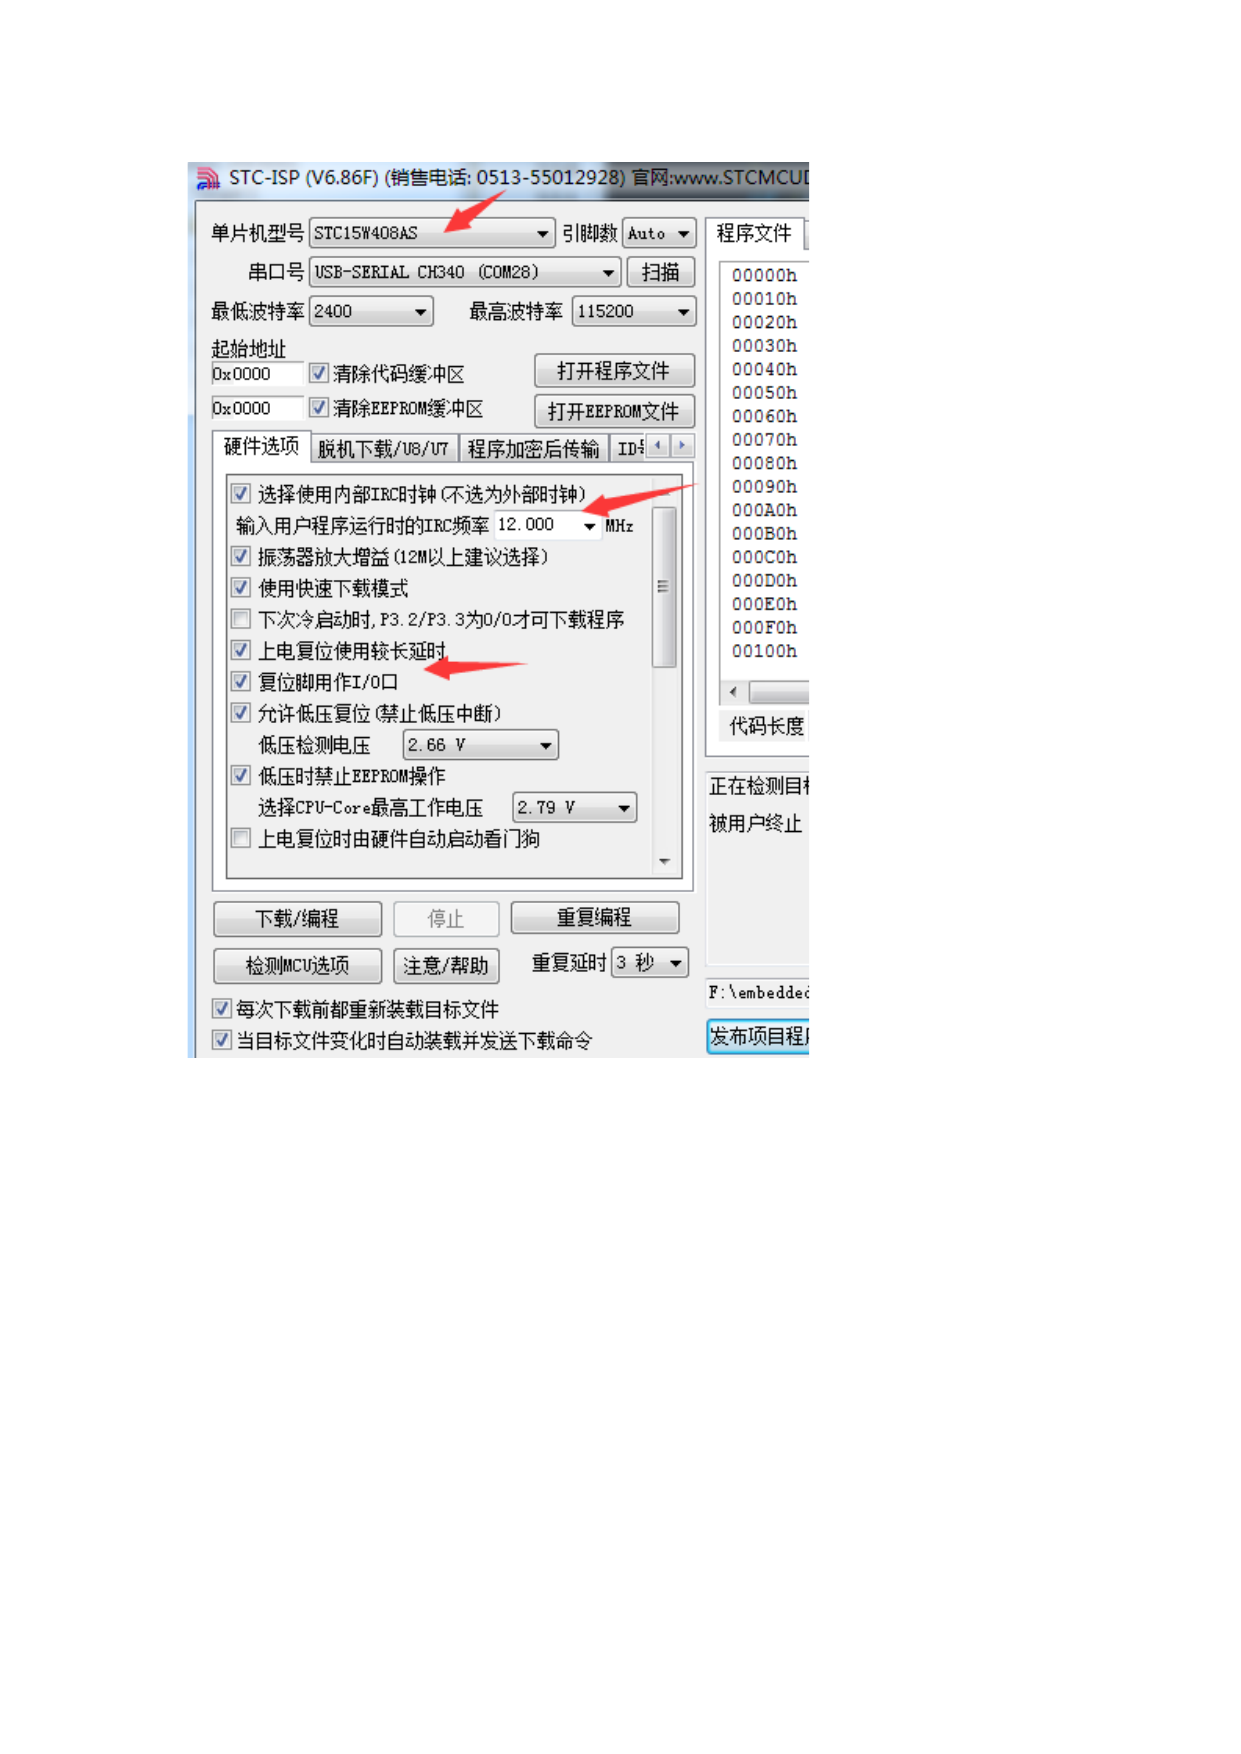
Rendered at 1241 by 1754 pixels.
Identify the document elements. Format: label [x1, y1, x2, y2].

picture [187, 162, 810, 1058]
